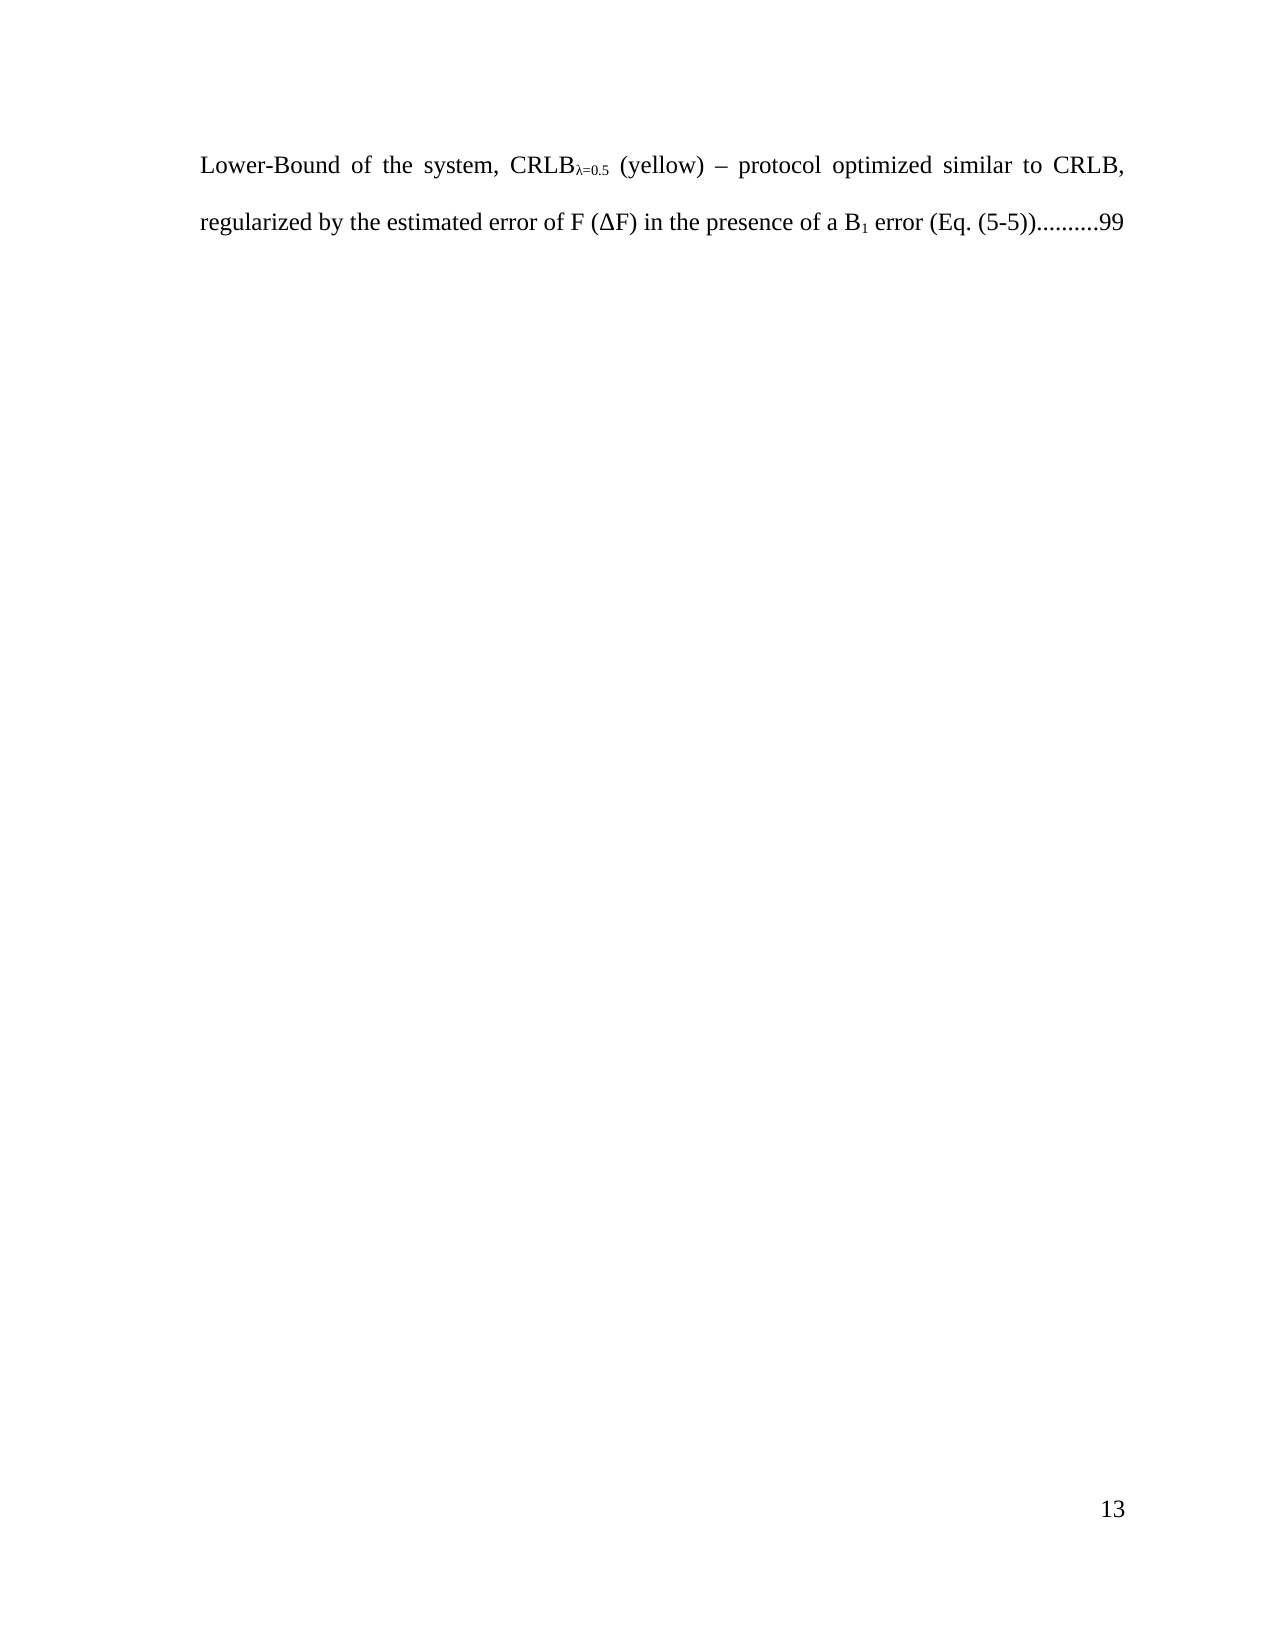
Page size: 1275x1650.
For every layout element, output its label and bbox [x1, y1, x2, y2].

text [150, 150, 1125, 236]
